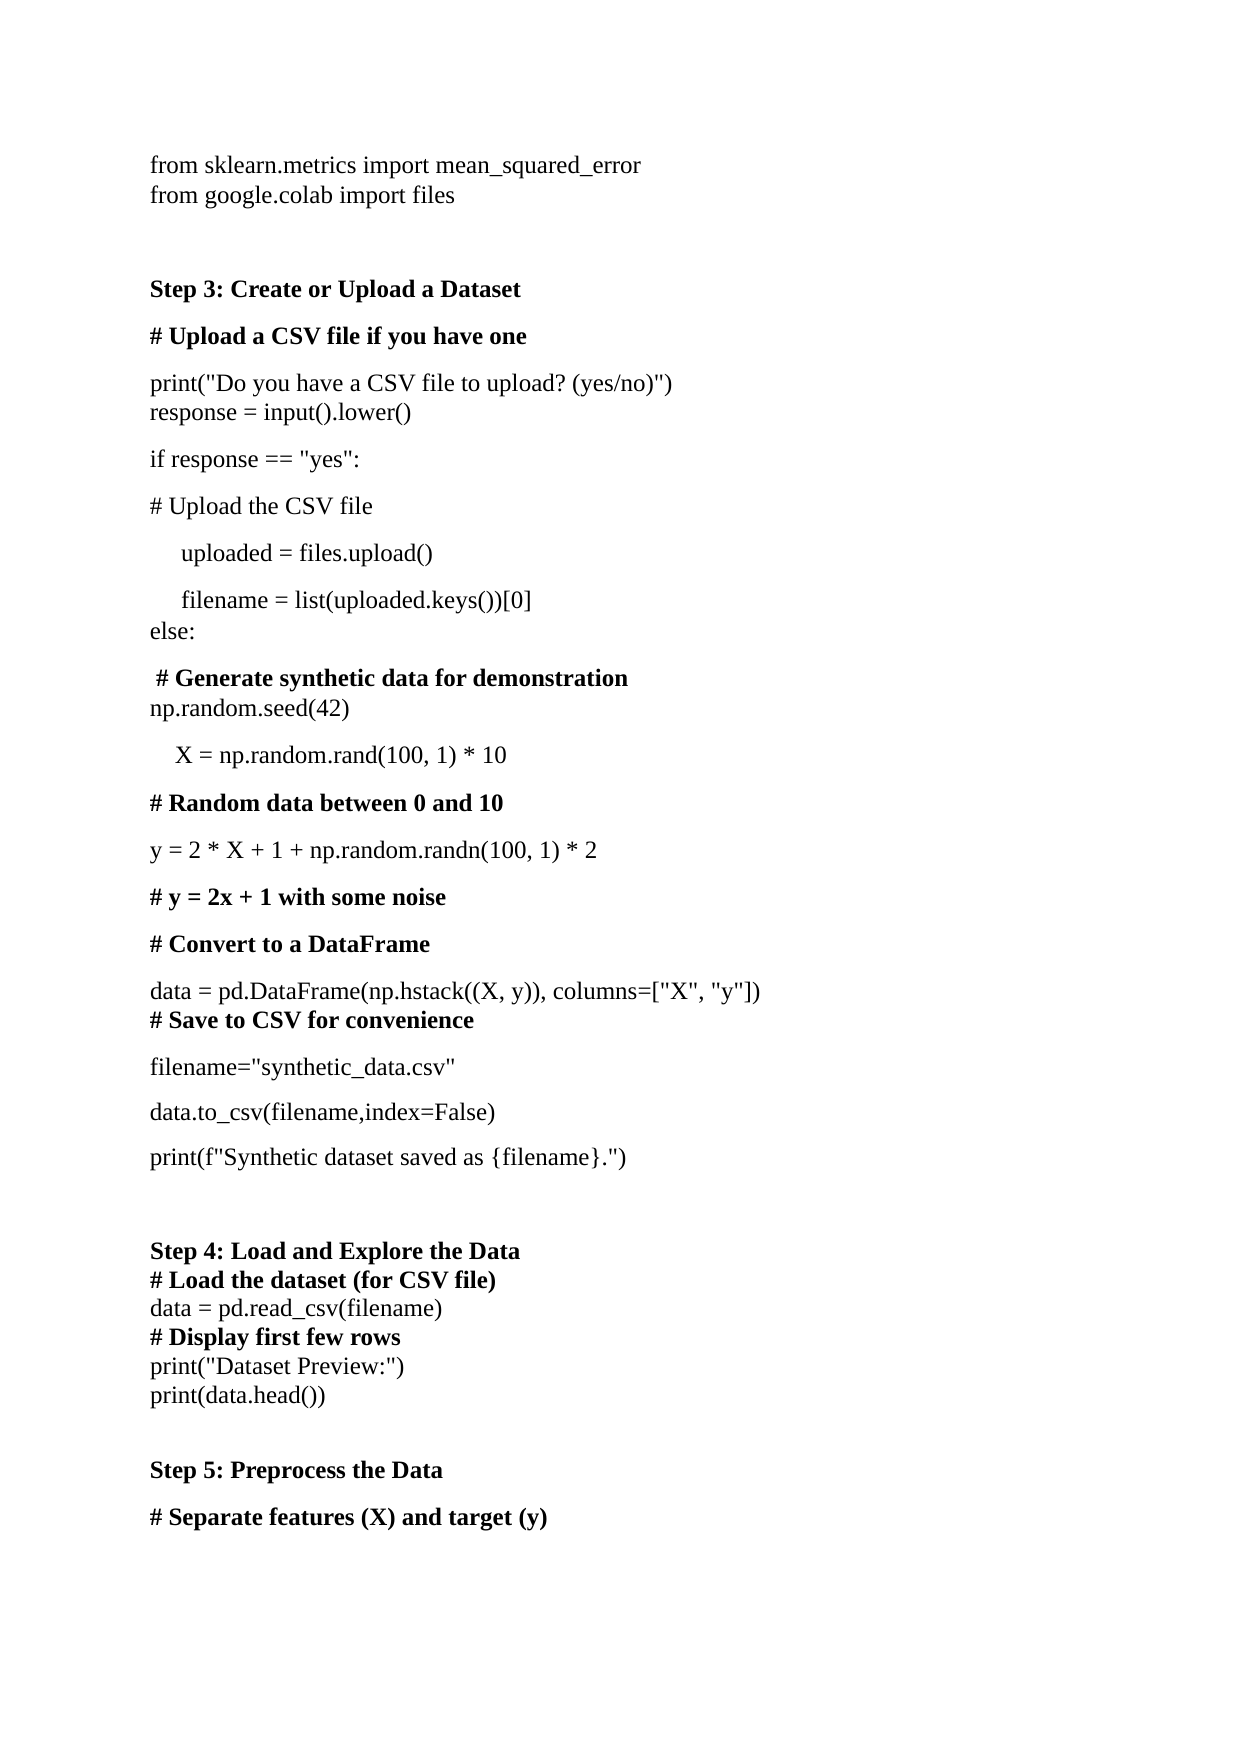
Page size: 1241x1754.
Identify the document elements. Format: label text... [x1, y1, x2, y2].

text # Separate features (X) and target (y) [149, 1502, 1088, 1531]
text print("Dataset Preview:") [150, 1351, 1090, 1380]
text print(data.head()) [150, 1380, 1090, 1408]
text # Display first few rows [150, 1322, 1090, 1351]
text uploaded = files.upload() [149, 538, 657, 567]
text # Generate synthetic data for demonstration np.random.seed(42) [149, 663, 829, 722]
text # Upload the CSV file [149, 491, 657, 520]
text data = pd.read_csv(filename) [150, 1293, 1090, 1322]
text # Load the dataset (for CSV file) [150, 1265, 1090, 1293]
text # Random data between 0 and 10 [149, 788, 899, 816]
text Step 3: Create or Upload a Dataset [149, 274, 657, 303]
text y = 2 * X + 1 + np.random.randn(100, 1) * 2 [149, 835, 899, 863]
text data = pd.DataFrame(np.hstack((X, y)), columns=["X", "y"]) [150, 976, 1090, 1005]
text # Upload a CSV file if you have one [149, 321, 657, 350]
text # y = 2x + 1 with some noise [149, 882, 899, 911]
text X = np.random.rand(100, 1) * 10 [149, 741, 899, 769]
text filename="synthetic_data.csv" data.to_csv(filename,index=False) print(f"Synthetic dataset saved as {filename}.") [149, 1052, 640, 1171]
text Step 4: Load and Explore the Data [150, 1236, 1090, 1265]
text filename = list(uploaded.keys())[0] else: [149, 586, 566, 645]
text if response == "yes": [149, 444, 657, 473]
text Step 5: Preprocess the Data [149, 1455, 1088, 1483]
text # Convert to a DataFrame [149, 929, 758, 958]
text print("Do you have a CSV file to upload? (yes/no)") [150, 368, 1090, 397]
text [149, 150, 679, 209]
text response = input().lower() [149, 397, 657, 426]
text # Save to CSV for convenience [149, 1005, 640, 1033]
